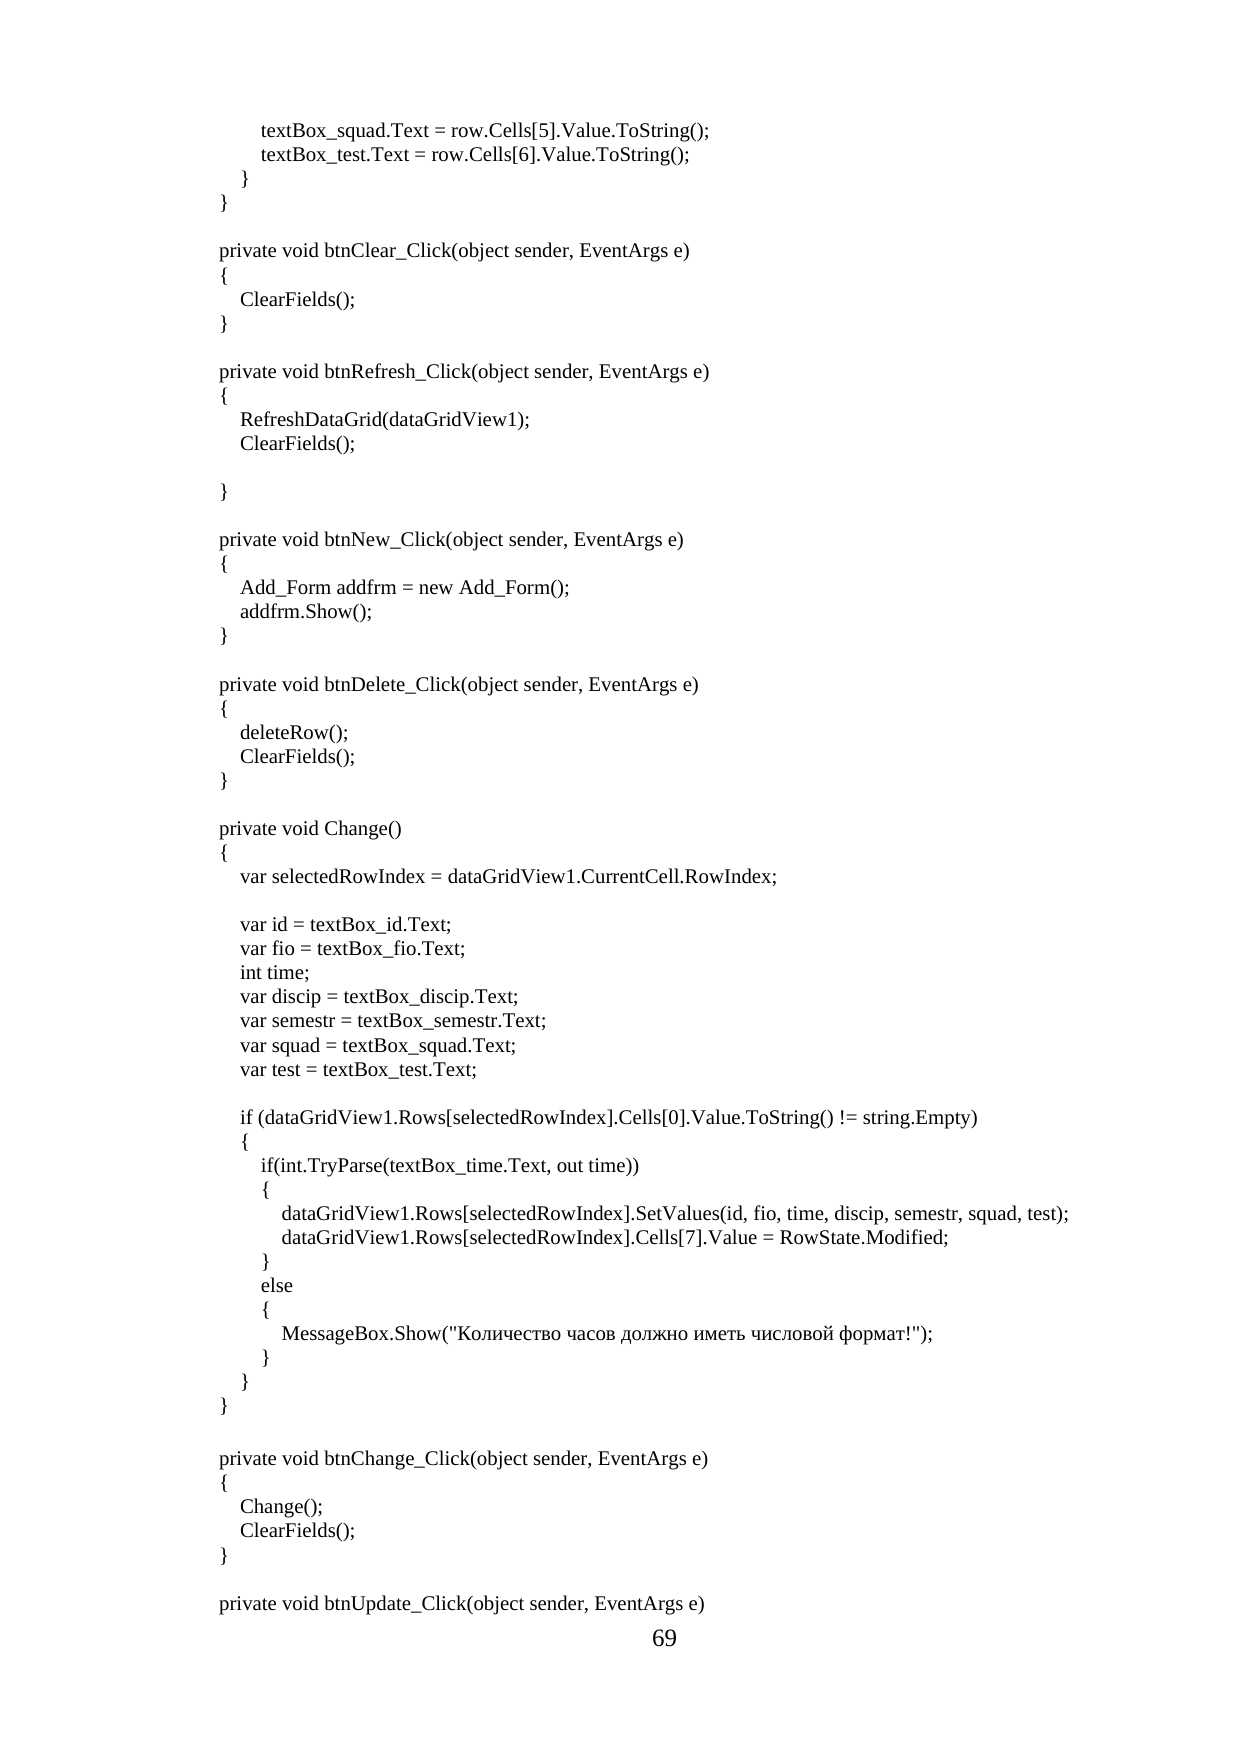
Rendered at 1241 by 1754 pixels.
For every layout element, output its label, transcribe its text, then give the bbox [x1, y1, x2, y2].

text { [177, 1297, 1152, 1321]
text var discip = textBox_discip.Text; [177, 984, 1152, 1008]
text ClearFields(); [177, 431, 1152, 455]
text ClearFields(); [177, 1518, 1152, 1542]
text } [177, 1249, 1152, 1273]
text else [177, 1273, 1152, 1297]
text MessageBox.Show("Количество часов должно иметь числовой формат!"); [177, 1321, 1152, 1345]
text private void btnChange_Click(object sender, EventArgs e) [177, 1446, 1152, 1470]
text { [177, 1470, 1152, 1494]
text private void Change() [177, 816, 1152, 840]
text { [177, 383, 1152, 407]
text } [177, 623, 1152, 647]
text textBox_test.Text = row.Cells[6].Value.ToString(); [177, 142, 1152, 166]
text } [177, 1542, 1152, 1567]
text private void btnUpdate_Click(object sender, EventArgs e) [177, 1591, 1152, 1615]
text private void btnDelete_Click(object sender, EventArgs e) [177, 672, 1152, 696]
text var test = textBox_test.Text; [177, 1057, 1152, 1081]
text } [177, 768, 1152, 792]
text } [177, 166, 1152, 190]
text var squad = textBox_squad.Text; [177, 1032, 1152, 1057]
text { [177, 696, 1152, 720]
text { [177, 840, 1152, 864]
text textBox_squad.Text = row.Cells[5].Value.ToString(); [177, 118, 1152, 142]
text var fio = textBox_fio.Text; [177, 936, 1152, 960]
text RefreshDataGrid(dataGridView1); [177, 407, 1152, 431]
text dataGridView1.Rows[selectedRowIndex].Cells[7].Value = RowState.Modified; [177, 1225, 1152, 1249]
text { [177, 1129, 1152, 1153]
text { [177, 551, 1152, 575]
text var semestr = textBox_semestr.Text; [177, 1008, 1152, 1032]
text ClearFields(); [177, 287, 1152, 311]
text deleteRow(); [177, 720, 1152, 744]
text } [177, 190, 1152, 214]
text if (dataGridView1.Rows[selectedRowIndex].Cells[0].Value.ToString() != string.Empty) [177, 1105, 1152, 1129]
text { [177, 1177, 1152, 1201]
text ClearFields(); [177, 744, 1152, 768]
text int time; [177, 960, 1152, 984]
text addfrm.Show(); [177, 599, 1152, 623]
text var selectedRowIndex = dataGridView1.CurrentCell.RowIndex; [177, 864, 1152, 888]
text } [177, 1393, 1152, 1417]
text if(int.TryParse(textBox_time.Text, out time)) [177, 1153, 1152, 1177]
text private void btnClear_Click(object sender, EventArgs e) [177, 238, 1152, 262]
text dataGridView1.Rows[selectedRowIndex].SetValues(id, fio, time, discip, semestr, squad, test); [177, 1201, 1152, 1225]
text } [177, 1345, 1152, 1369]
text private void btnRefresh_Click(object sender, EventArgs e) [177, 359, 1152, 383]
text } [177, 311, 1152, 335]
text var id = textBox_id.Text; [177, 912, 1152, 936]
text } [177, 1369, 1152, 1393]
text private void btnNew_Click(object sender, EventArgs e) [177, 527, 1152, 551]
text Change(); [177, 1494, 1152, 1518]
text { [177, 262, 1152, 287]
text } [177, 479, 1152, 503]
text Add_Form addfrm = new Add_Form(); [177, 575, 1152, 599]
